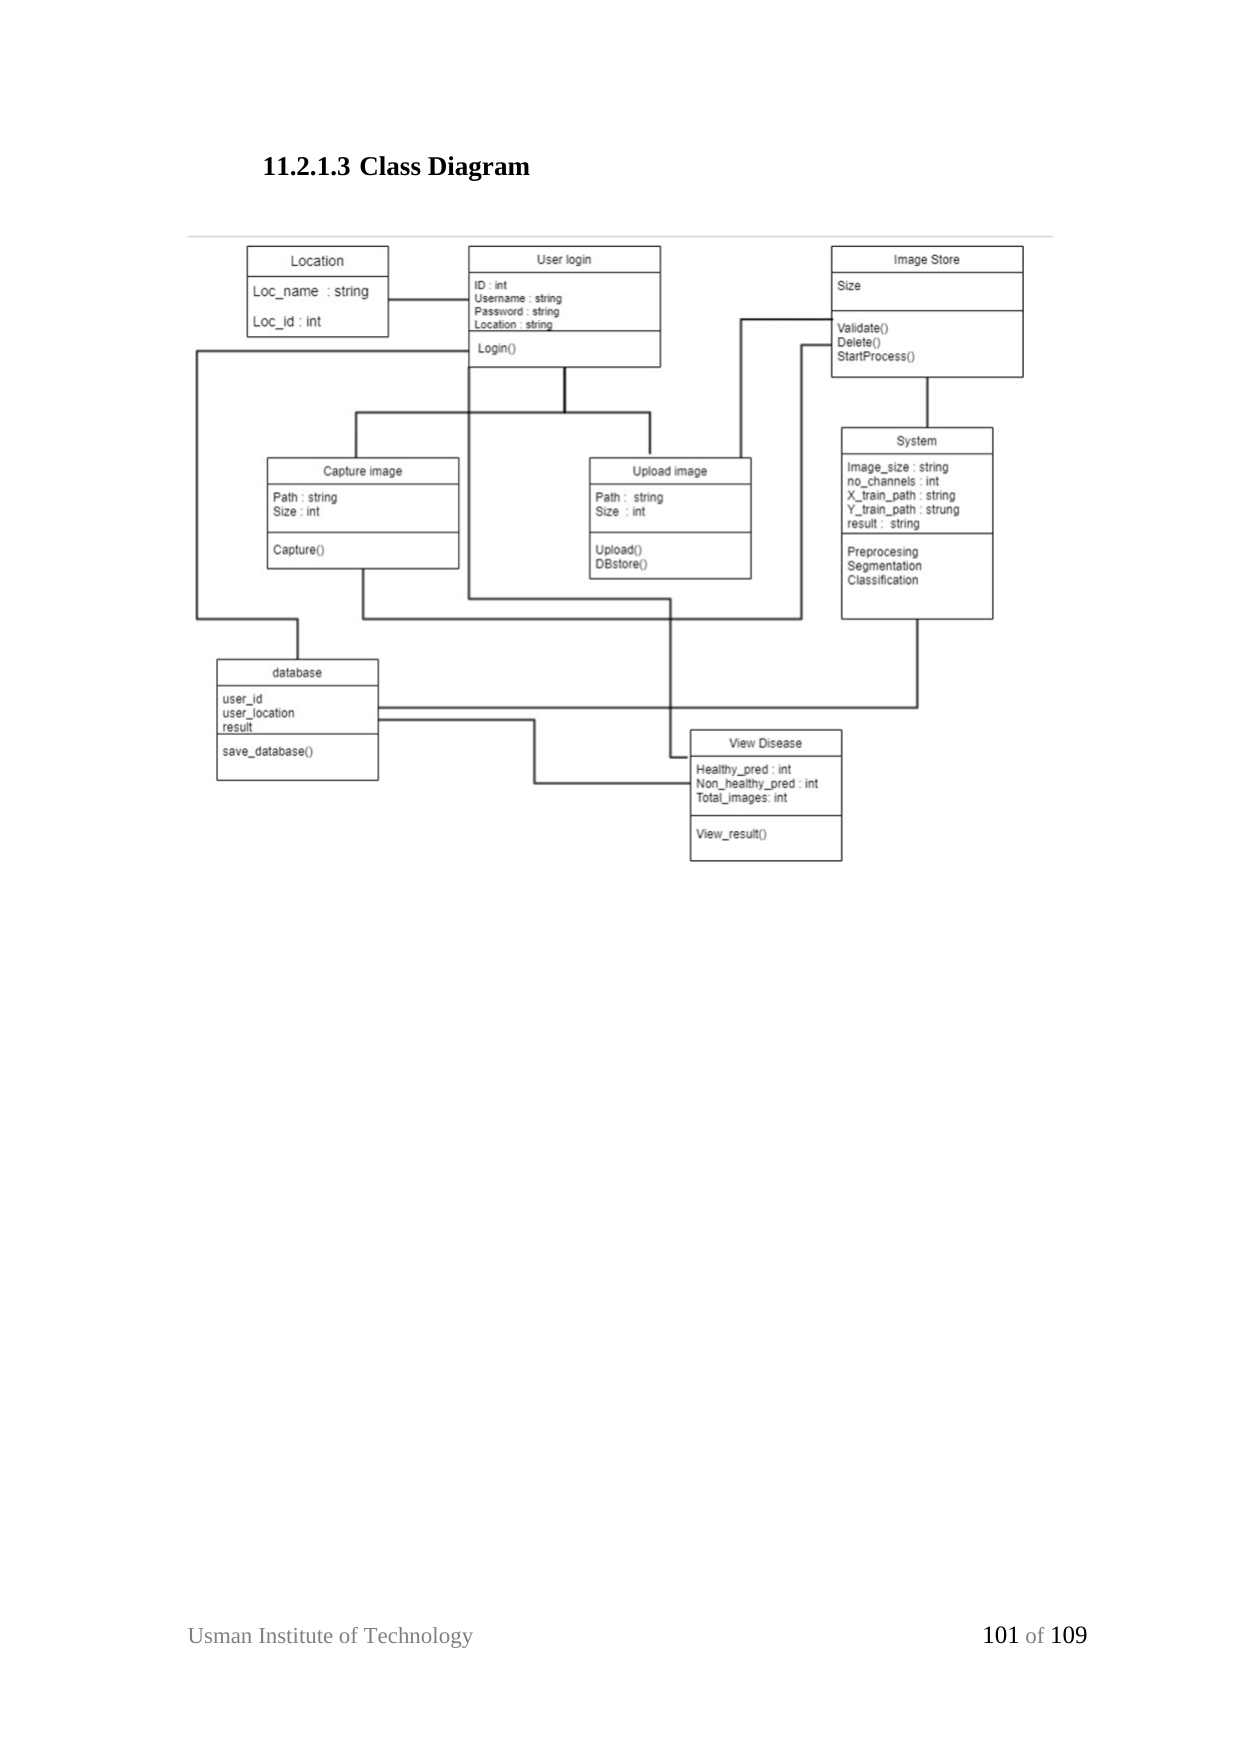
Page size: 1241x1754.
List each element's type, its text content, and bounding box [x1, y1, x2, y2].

picture [187, 235, 1053, 874]
subtitle Class Diagram [262, 150, 1053, 181]
